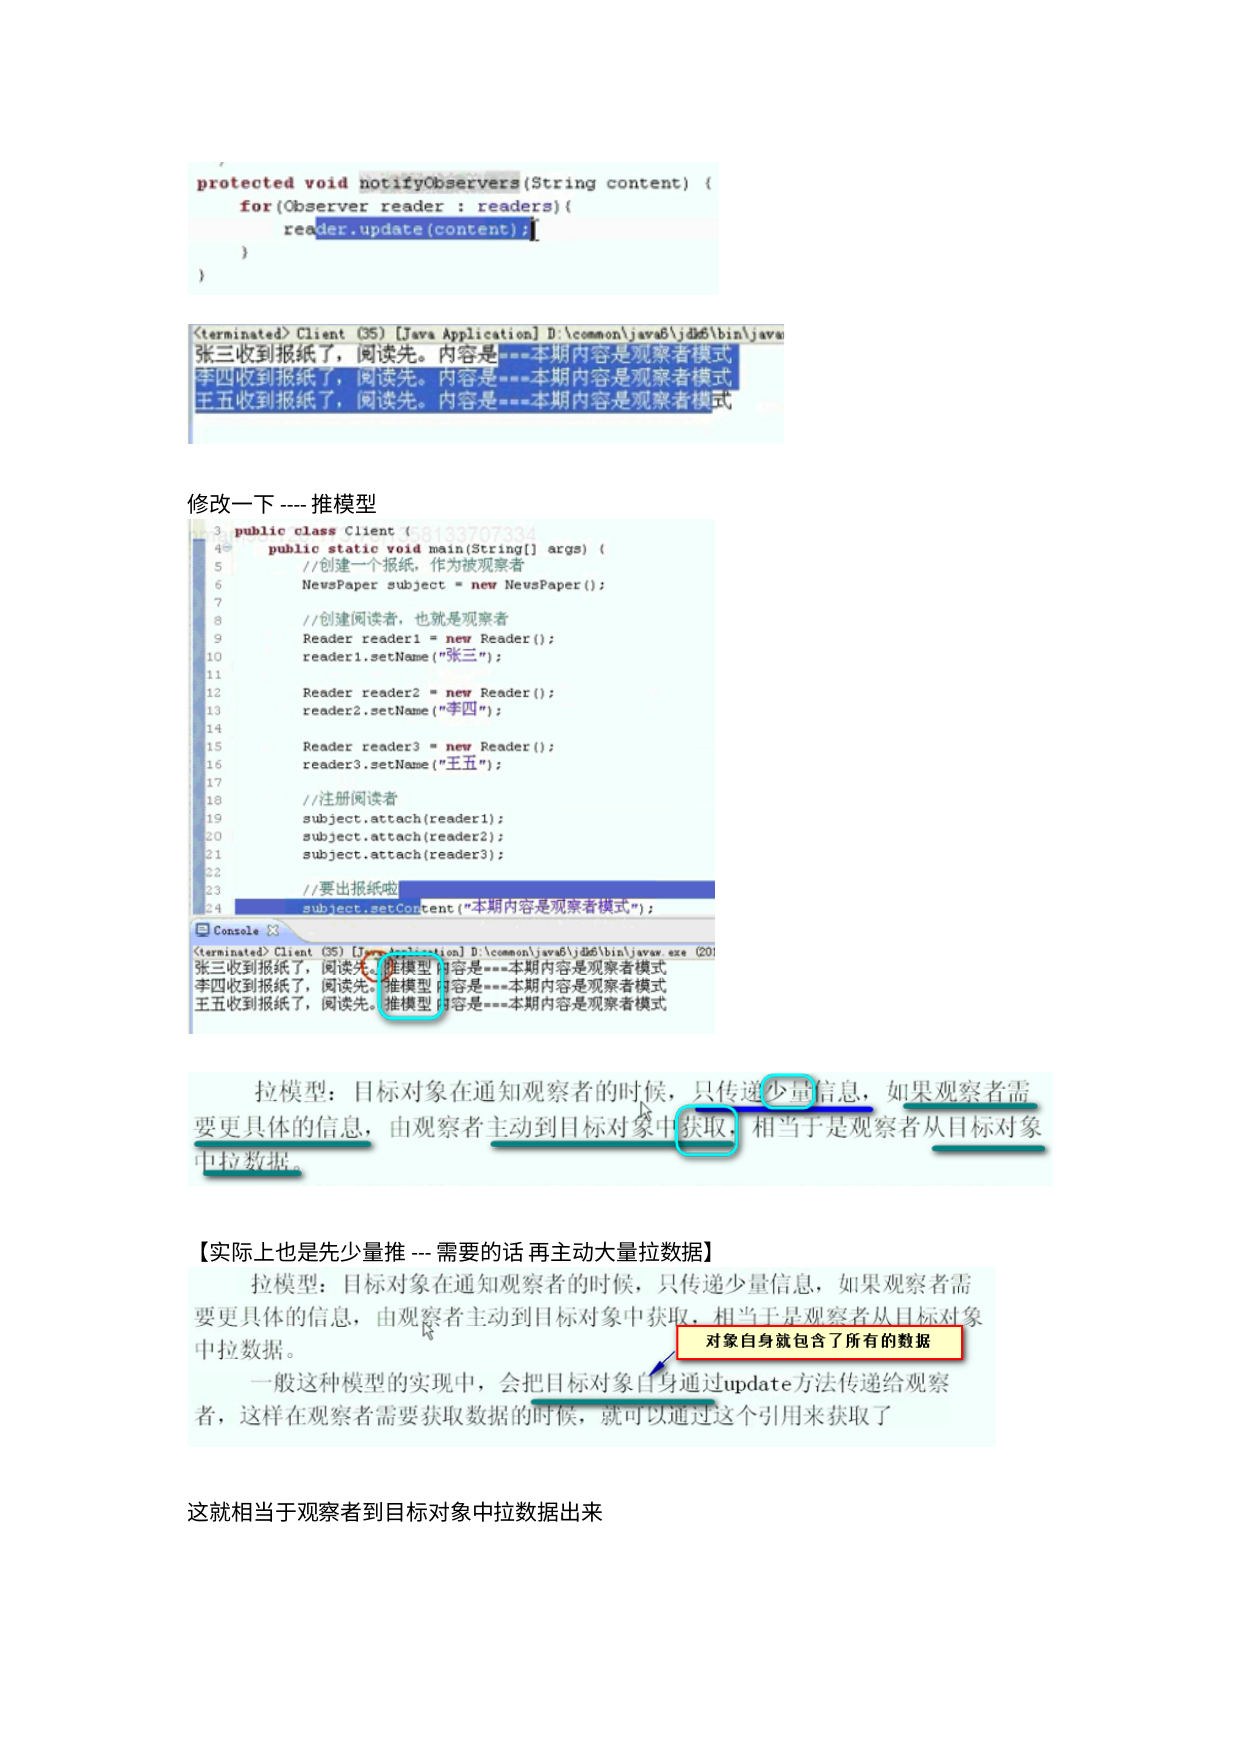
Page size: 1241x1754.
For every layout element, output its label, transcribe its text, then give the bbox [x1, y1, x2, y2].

text 这就相当于观察者到目标对象中拉数据出来 [187, 1494, 1053, 1527]
picture [187, 162, 719, 295]
picture [187, 519, 715, 1034]
picture [187, 324, 785, 444]
picture [187, 1072, 1053, 1186]
text 【实际上也是先少量推 --- 需要的话 再主动大量拉数据】 [187, 1234, 1053, 1267]
text 修改一下 ---- 推模型 [187, 487, 1053, 519]
picture [187, 1267, 996, 1447]
